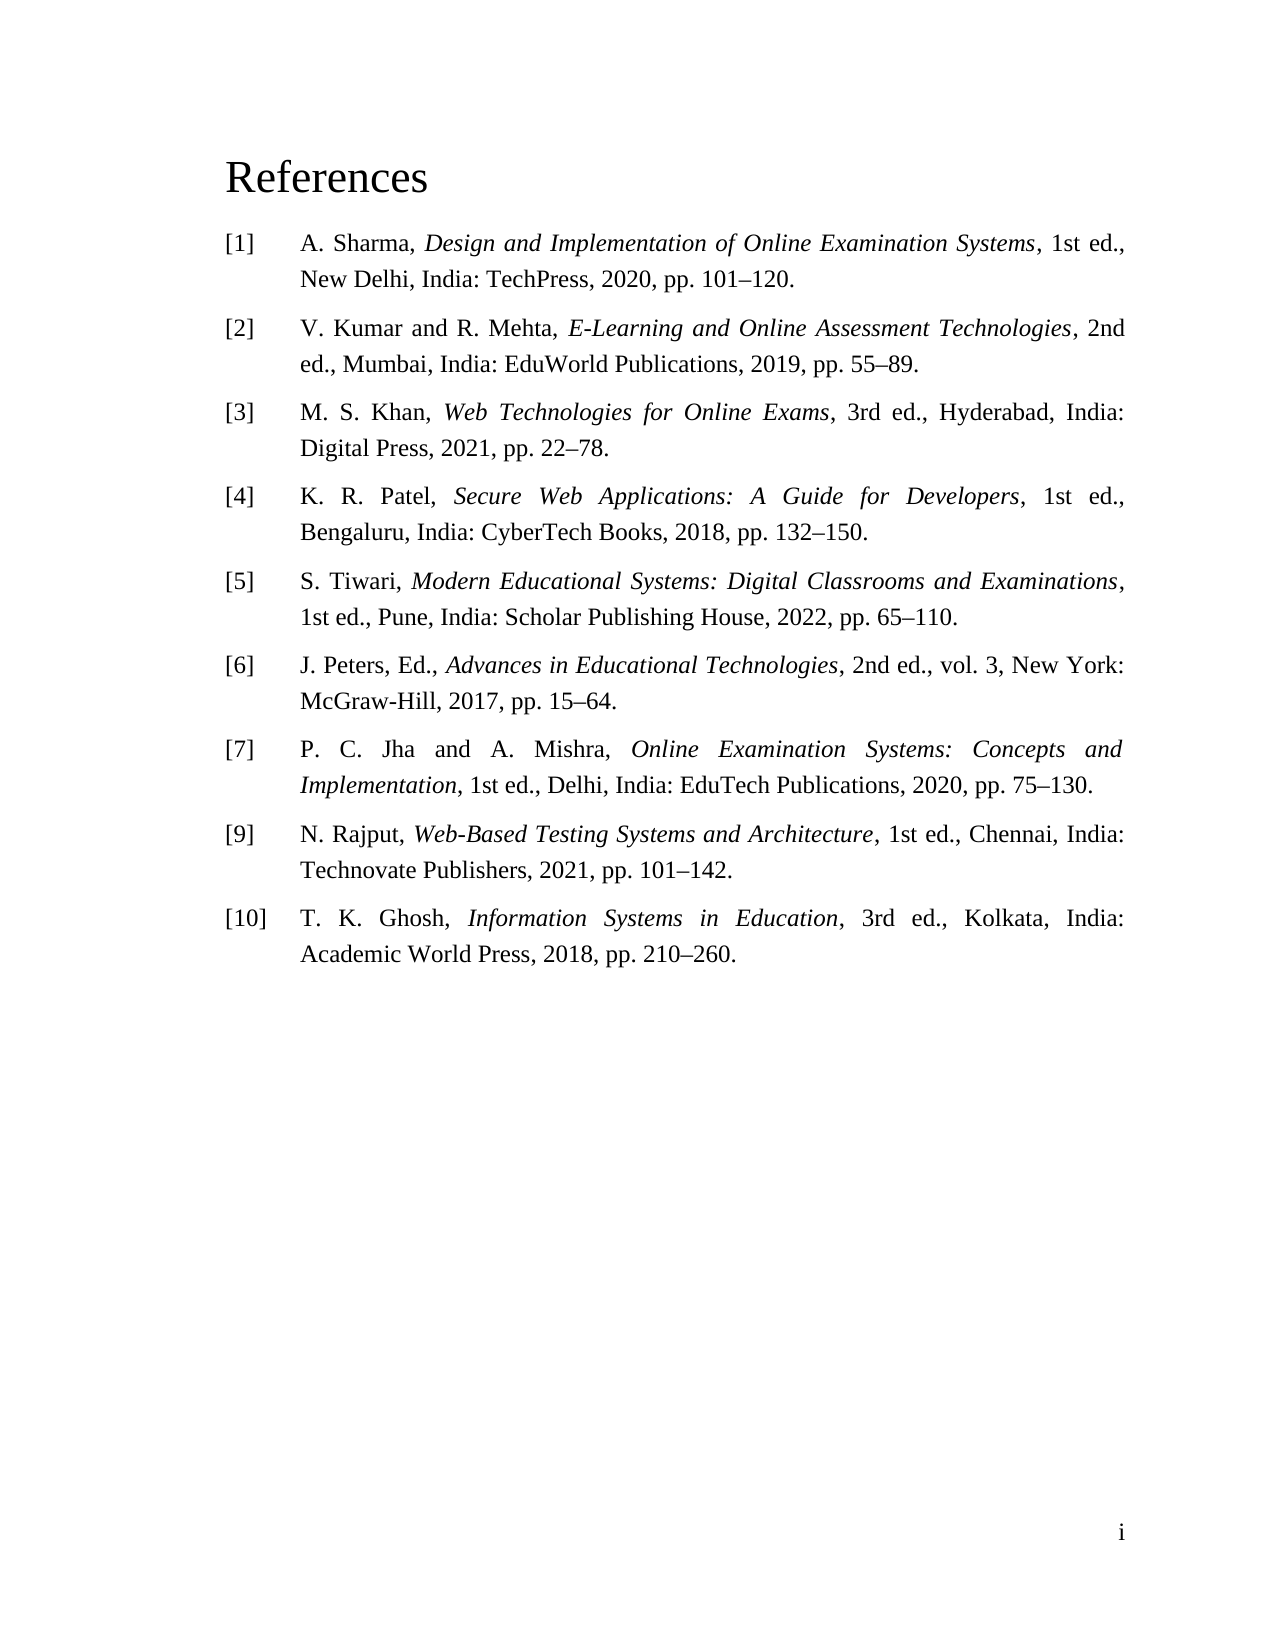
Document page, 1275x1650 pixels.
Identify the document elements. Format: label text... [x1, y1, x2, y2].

text [9] N. Rajput, Web-Based Testing Systems and Architecture, 1st ed., Chennai, India: Technovate Publishers, 2021, pp. 101–142. [225, 819, 1125, 884]
text [4] K. R. Patel, Secure Web Applications: A Guide for Developers, 1st ed., Bengaluru, India: CyberTech Books, 2018, pp. 132–150. [225, 481, 1125, 546]
text [1] A. Sharma, Design and Implementation of Online Examination Systems, 1st ed., New Delhi, India: TechPress, 2020, pp. 101–120. [225, 228, 1125, 293]
text [3] M. S. Khan, Web Technologies for Online Exams, 3rd ed., Hyderabad, India: Digital Press, 2021, pp. 22–78. [225, 397, 1125, 462]
text [6] J. Peters, Ed., Advances in Educational Technologies, 2nd ed., vol. 3, New York: McGraw-Hill, 2017, pp. 15–64. [225, 650, 1125, 715]
text [2] V. Kumar and R. Mehta, E-Learning and Online Assessment Technologies, 2nd ed., Mumbai, India: EduWorld Publications, 2019, pp. 55–89. [225, 313, 1125, 377]
text [5] S. Tiwari, Modern Educational Systems: Digital Classrooms and Examinations, 1st ed., Pune, India: Scholar Publishing House, 2022, pp. 65–110. [225, 566, 1125, 631]
subtitle References [225, 150, 1125, 203]
text [7] P. C. Jha and A. Mishra, Online Examination Systems: Concepts and Implementation, 1st ed., Delhi, India: EduTech Publications, 2020, pp. 75–130. [225, 734, 1125, 799]
text [10] T. K. Ghosh, Information Systems in Education, 3rd ed., Kolkata, India: Academic World Press, 2018, pp. 210–260. [225, 903, 1125, 968]
